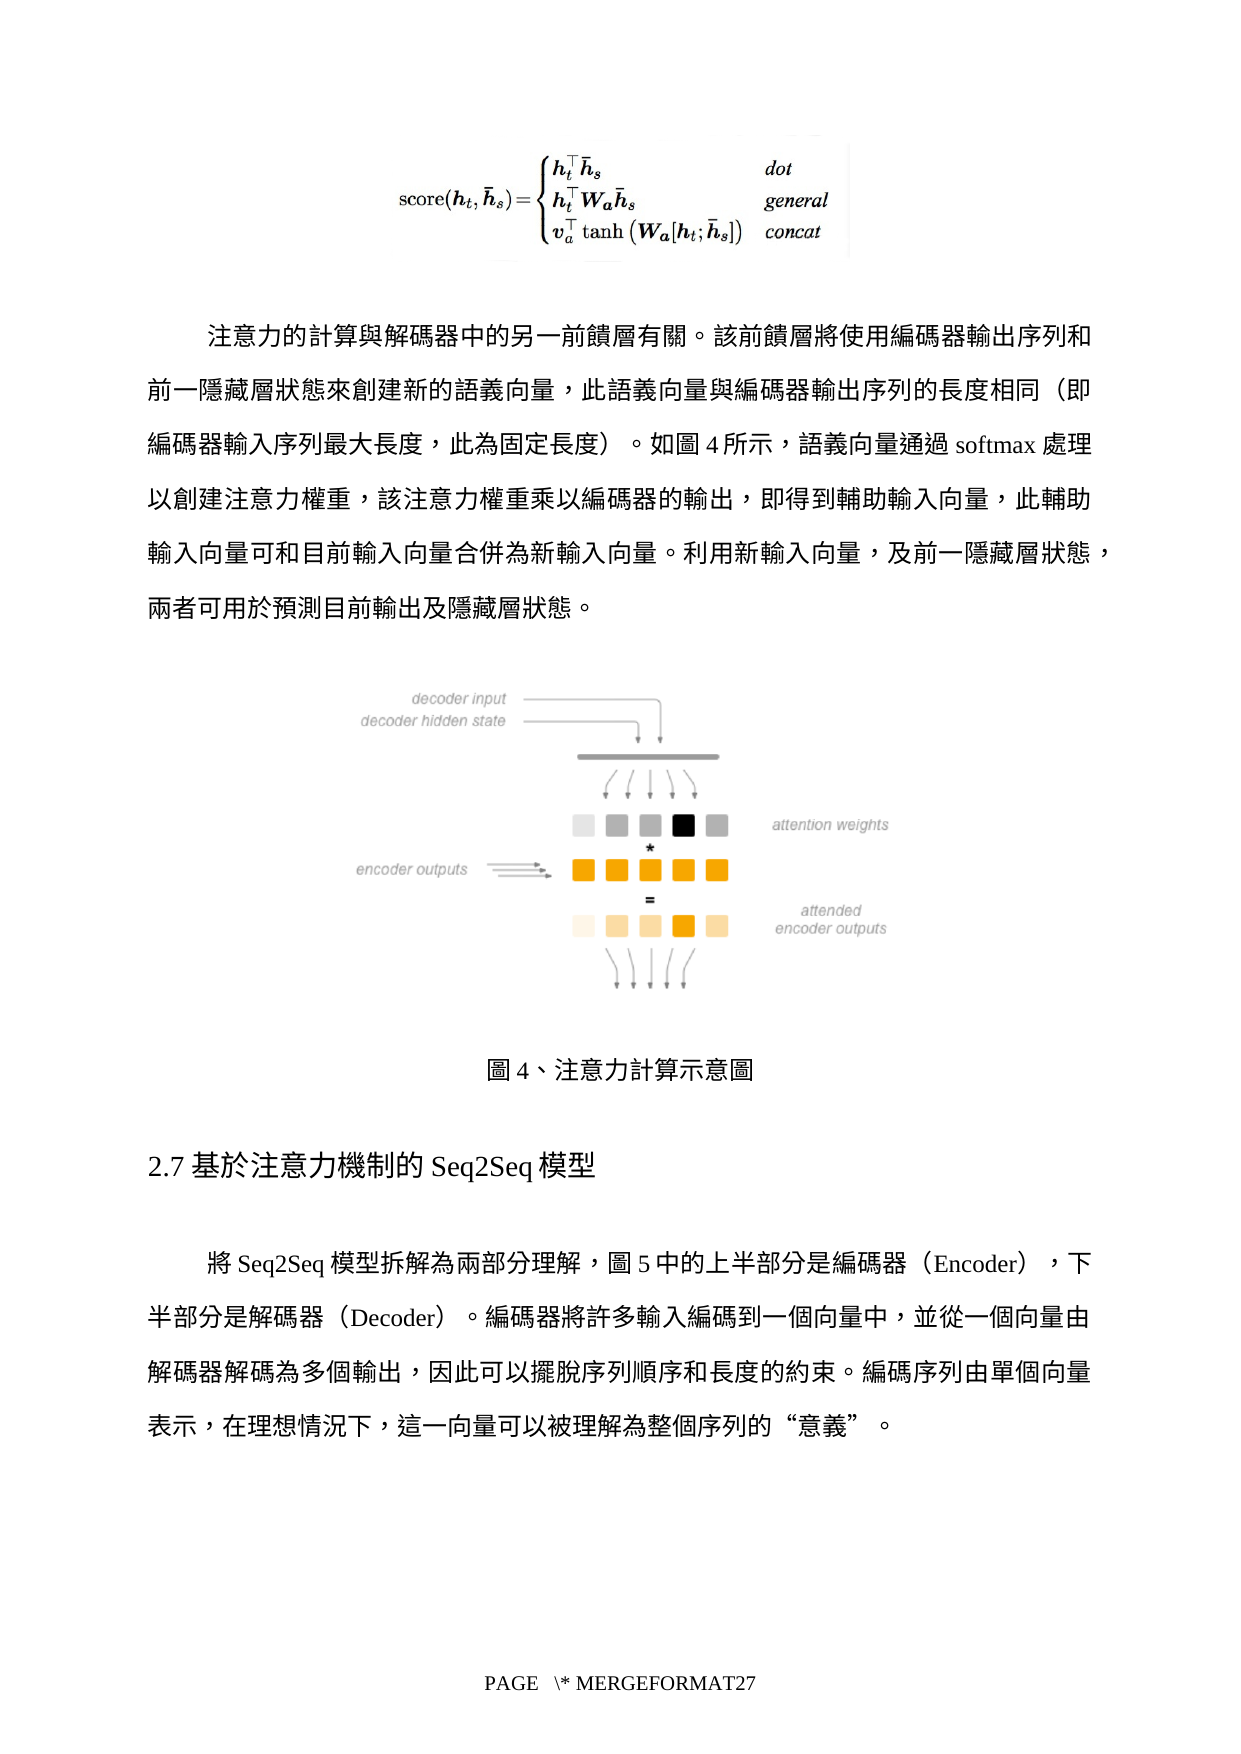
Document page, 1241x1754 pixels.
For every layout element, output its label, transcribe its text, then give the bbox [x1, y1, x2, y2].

text 圖4、注意力計算示意圖 [148, 1050, 1092, 1087]
picture [390, 135, 850, 262]
text 注意力的計算與解碼器中的另一前饋層有關。該前饋層將使用編碼器輸出序列和前一隱藏層狀態來創建新的語義向量，此語義向量與編碼器輸出序列的長度相同（即編碼器輸入序列最大長度，此為固定長度）。如圖4所示，語義向量通過 softmax 處理以創建注意力權重，該注意力權重乘以編碼器的輸出，即得到輔助輸入向量，此輔助輸入向量可和目前輸入向量合併為新輸入向量。利用新輸入向量，及前一隱藏層狀態，兩者可用於預測目前輸出及隱藏層狀態。 [148, 316, 1092, 624]
text 將Seq2Seq模型拆解為兩部分理解，圖5中的上半部分是編碼器（Encoder），下半部分是解碼器（Decoder）。編碼器將許多輸入編碼到一個向量中，並從一個向量由解碼器解碼為多個輸出，因此可以擺脫序列順序和長度的約束。編碼序列由單個向量表示，在理想情況下，這一向量可以被理解為整個序列的“意義”。 [148, 1243, 1092, 1443]
picture [334, 680, 906, 997]
text 2.7 基於注意力機制的Seq2Seq模型 [148, 1142, 1092, 1184]
